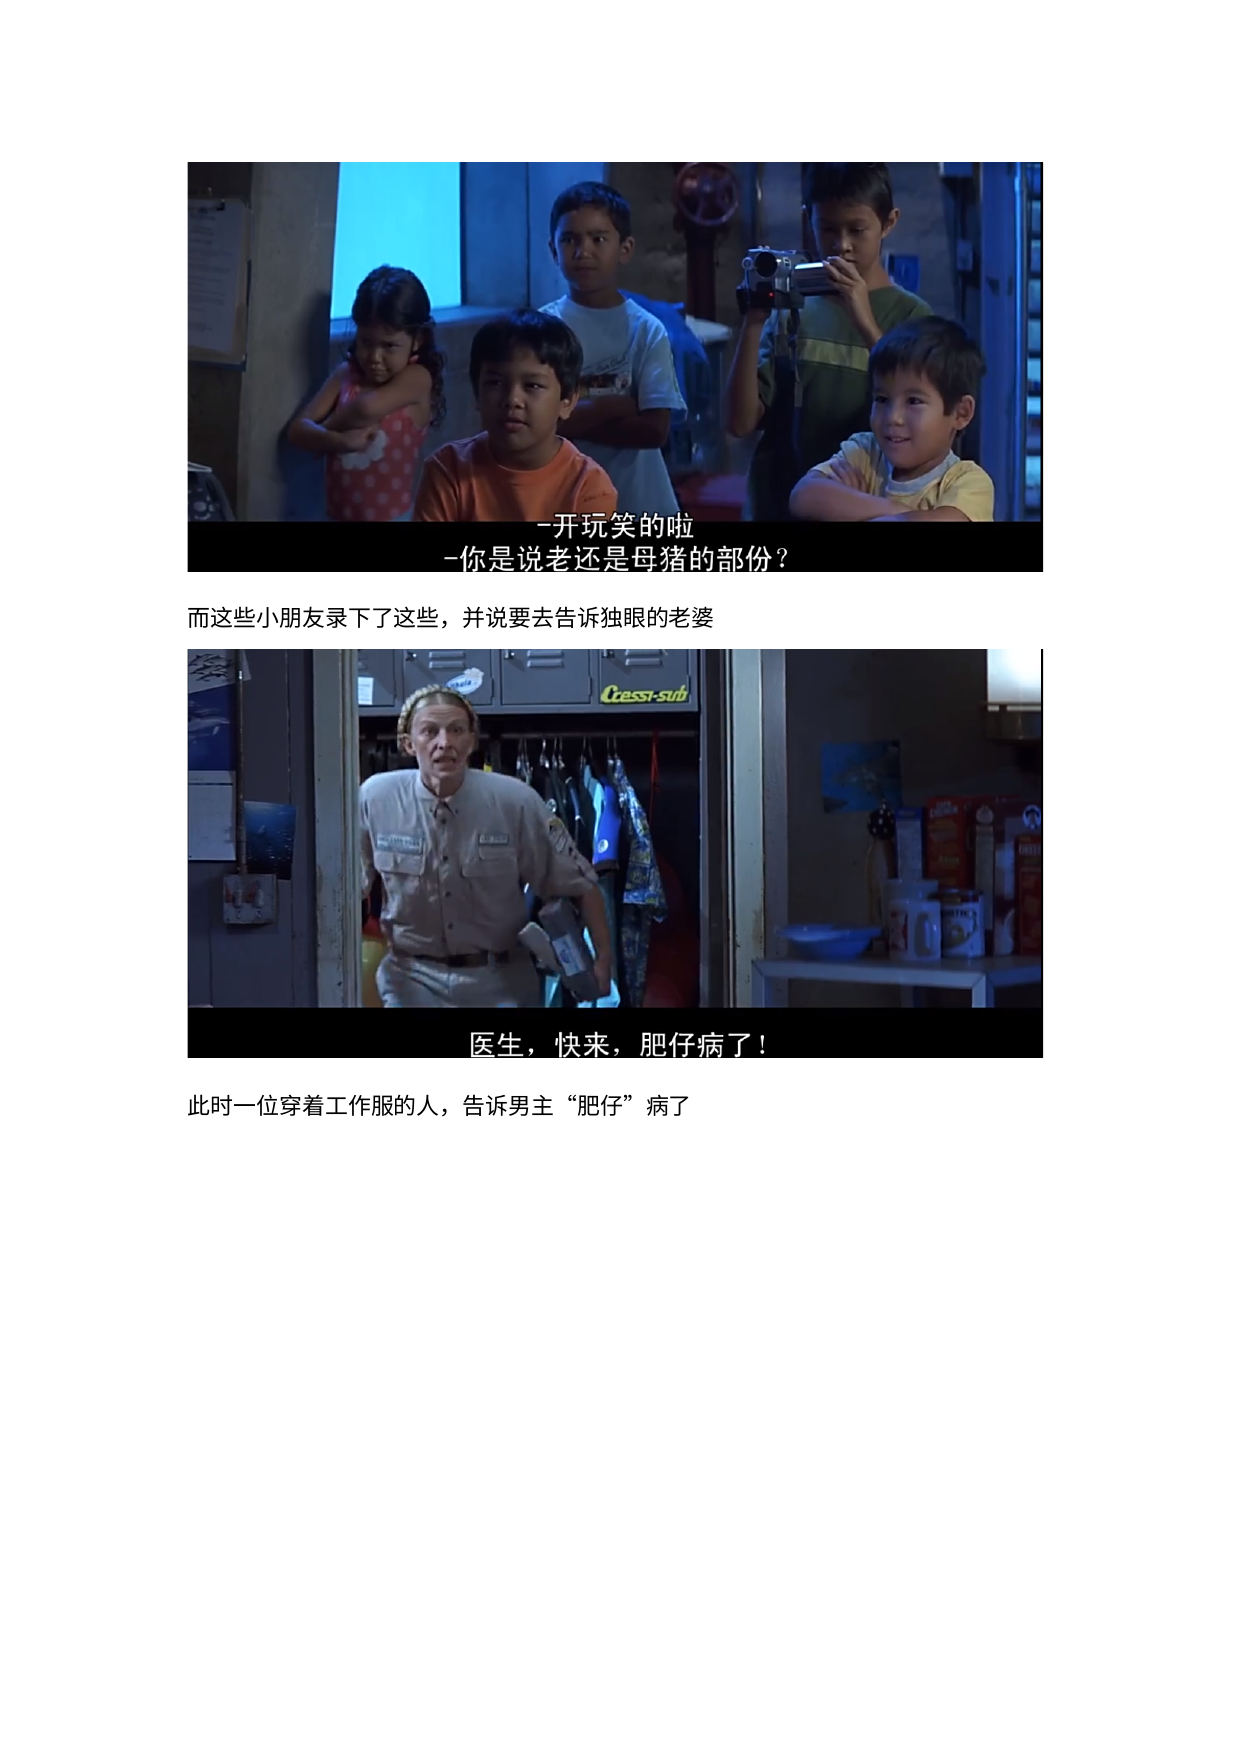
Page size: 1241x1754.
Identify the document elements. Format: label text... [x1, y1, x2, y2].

picture [187, 162, 1044, 572]
picture [187, 649, 1044, 1058]
text 此时一位穿着工作服的人，告诉男主“肥仔”病了 [187, 1072, 1053, 1137]
text 而这些小朋友录下了这些，并说要去告诉独眼的老婆 [187, 584, 1053, 649]
